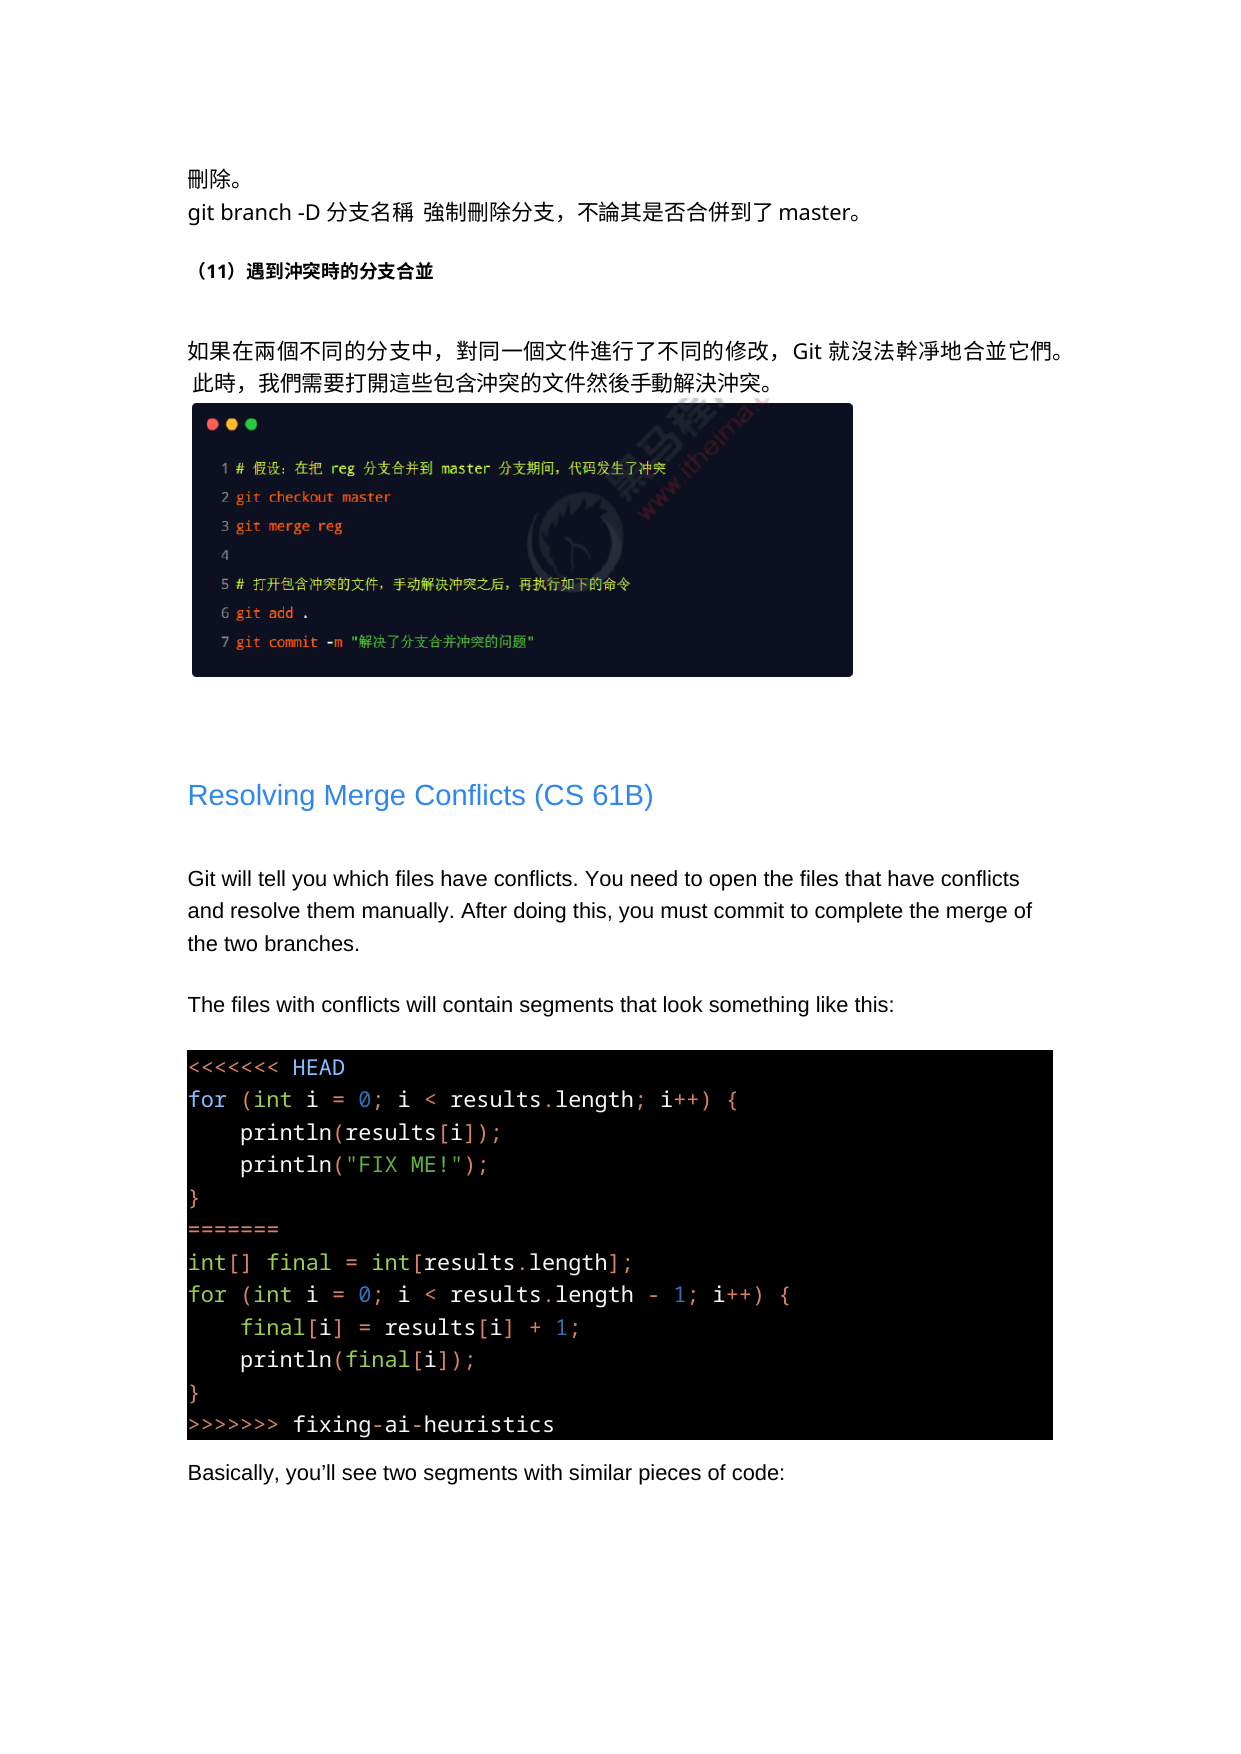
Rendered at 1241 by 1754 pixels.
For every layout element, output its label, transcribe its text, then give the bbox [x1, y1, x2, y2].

text for (int i = 0; i < results.length - 1; i++) { [187, 1278, 1053, 1310]
text } [187, 1375, 1053, 1408]
text println("FIX ME!"); [187, 1148, 1053, 1180]
text println(final[i]); [187, 1343, 1053, 1375]
text >>>>>>> fixing-ai-heuristics [187, 1408, 1053, 1440]
text ======= [187, 1213, 1053, 1245]
text Basically, you’ll see two segments with similar pieces of code: [187, 1456, 1053, 1488]
text int[] final = int[results.length]; [187, 1245, 1053, 1278]
text The files with conflicts will contain segments that look something like this: [187, 988, 1053, 1021]
subtitle Resolving Merge Conflicts (CS 61B) [187, 762, 1053, 827]
text final[i] = results[i] + 1; [187, 1310, 1053, 1343]
text } [187, 1180, 1053, 1213]
text 如果在兩個不同的分支中，對同一個文件進行了不同的修改，Git 就沒法幹凈地合並它們。 此時，我們需要打開這些包含沖突的文件然後手動解決沖突。 [187, 333, 1053, 398]
picture [187, 398, 857, 682]
text git branch -D 分支名稱 強制刪除分支，不論其是否合併到了master。 [187, 194, 1053, 227]
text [187, 162, 1053, 194]
text Git will tell you which files have conflicts. You need to open the files that have conflicts and resolve them manually. After doing this, you must commit to complete the merge of the two branches. [187, 862, 1053, 959]
text <<<<<<< HEAD [187, 1050, 1053, 1083]
text println(results[i]); [187, 1115, 1053, 1148]
text for (int i = 0; i < results.length; i++) { [187, 1083, 1053, 1115]
subtitle （11）遇到沖突時的分支合並 [187, 254, 1053, 287]
